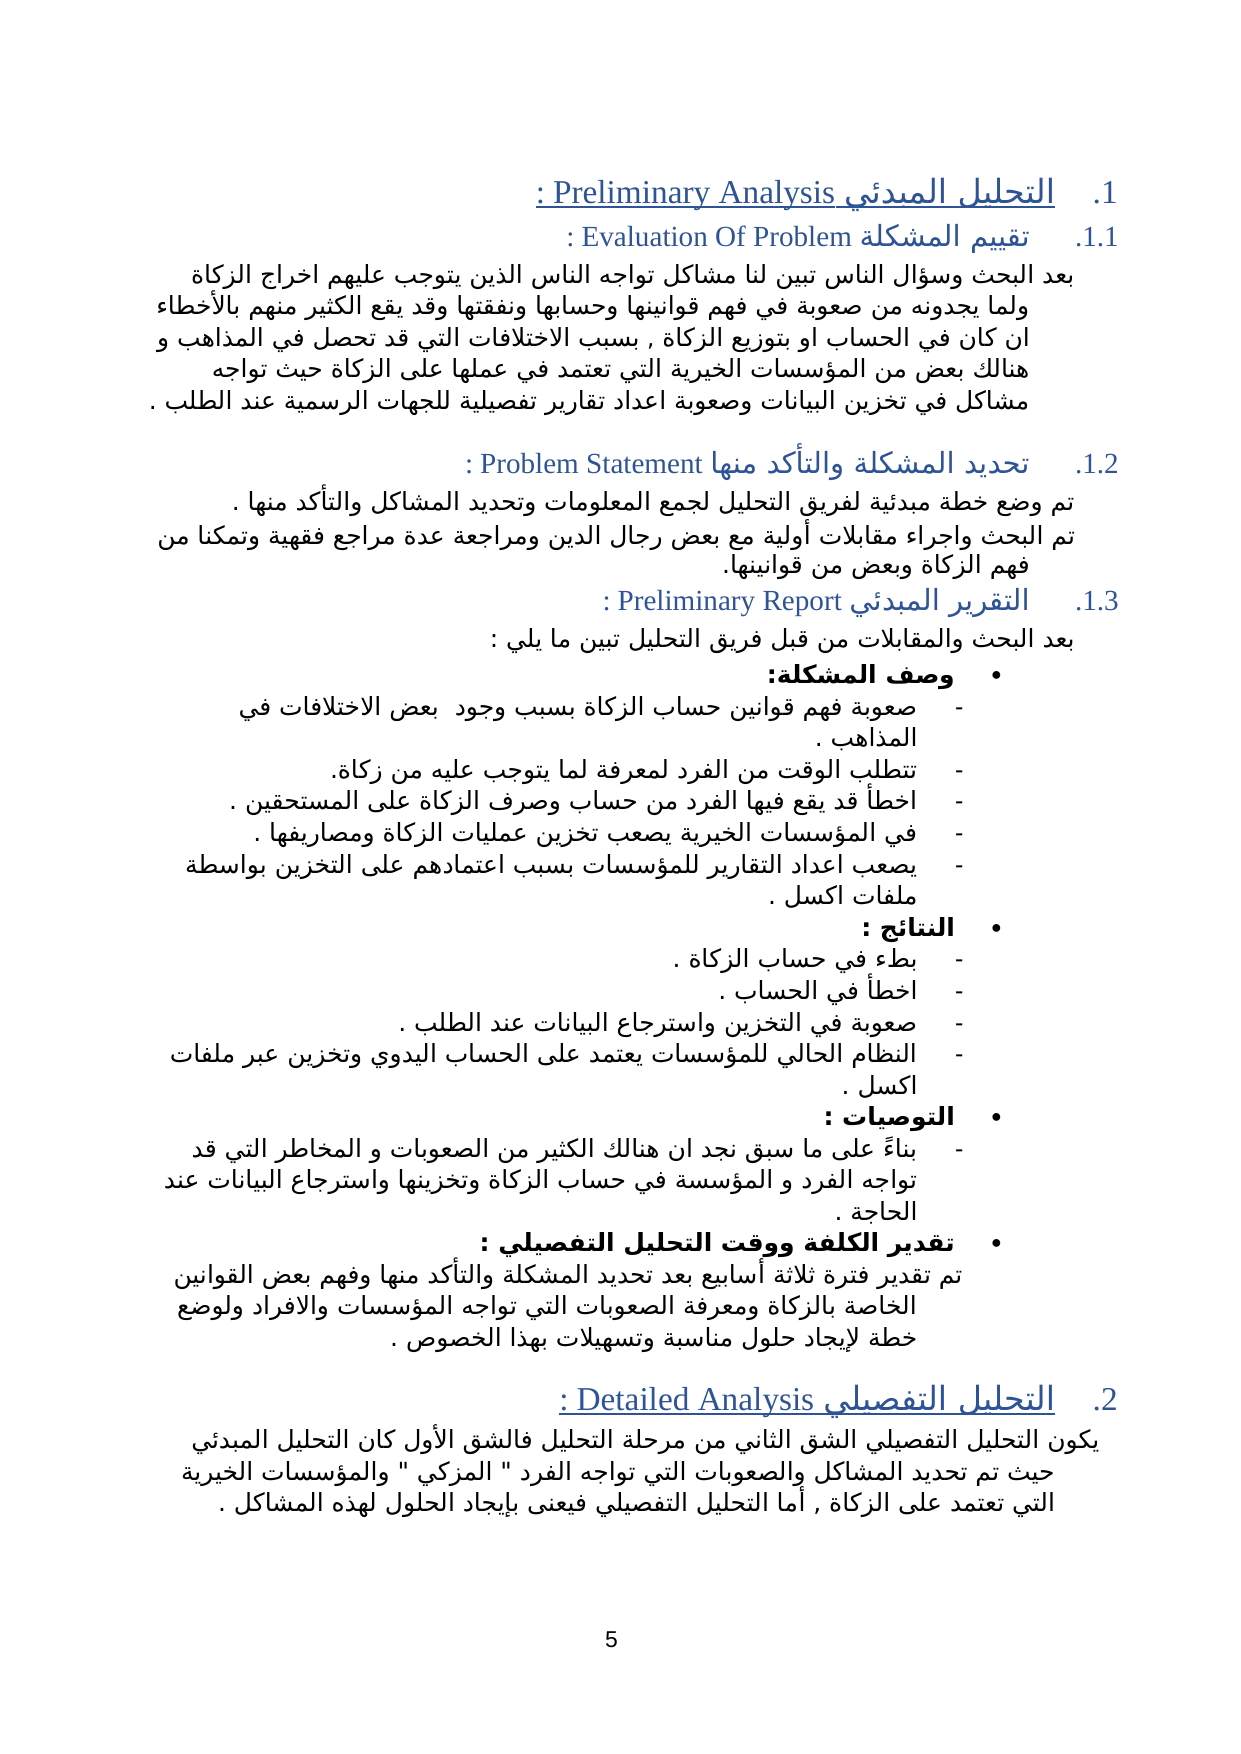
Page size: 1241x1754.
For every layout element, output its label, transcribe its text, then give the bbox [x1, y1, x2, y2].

text بعد البحث والمقابلات من قبل فريق التحليل تبين ما يلي : [148, 624, 1075, 654]
subtitle تحديد المشكلة والتأكد منها Problem Statement : [148, 447, 1075, 481]
list اخطأ في الحساب . [148, 976, 955, 1005]
list التوصيات : [148, 1102, 992, 1132]
list بناءً على ما سبق نجد ان هنالك الكثير من الصعوبات و المخاطر التي قد تواجه الفرد و المؤسسة في حساب الزكاة وتخزينها واسترجاع البيانات عند الحاجة . [148, 1134, 955, 1226]
subtitle تقييم المشكلة Evaluation Of Problem : [148, 219, 1075, 253]
list في المؤسسات الخيرية يصعب تخزين عمليات الزكاة ومصاريفها . [148, 818, 955, 847]
list يصعب اعداد التقارير للمؤسسات بسبب اعتمادهم على التخزين بواسطة ملفات اكسل . [148, 850, 955, 911]
text بعد البحث وسؤال الناس تبين لنا مشاكل تواجه الناس الذين يتوجب عليهم اخراج الزكاة ولما يجدونه من صعوبة في فهم قوانينها وحسابها ونفقتها وقد يقع الكثير منهم بالأخطاء ان كان في الحساب او بتوزيع الزكاة , بسبب الاختلافات التي قد تحصل في المذاهب و هنالك بعض من المؤسسات الخيرية التي تعتمد في عملها على الزكاة حيث تواجه مشاكل في تخزين البيانات وصعوبة اعداد تقارير تفصيلية للجهات الرسمية عند الطلب . [148, 260, 1075, 415]
subtitle التحليل المبدئي Preliminary Analysis : [148, 173, 1092, 212]
list صعوبة فهم قوانين حساب الزكاة بسبب وجود بعض الاختلافات في المذاهب . [148, 692, 955, 752]
list النتائج : [148, 913, 992, 942]
list اخطأ قد يقع فيها الفرد من حساب وصرف الزكاة على المستحقين . [148, 786, 955, 816]
text تم وضع خطة مبدئية لفريق التحليل لجمع المعلومات وتحديد المشاكل والتأكد منها . [148, 488, 1075, 517]
list النظام الحالي للمؤسسات يعتمد على الحساب اليدوي وتخزين عبر ملفات اكسل . [148, 1039, 955, 1100]
text تم البحث واجراء مقابلات أولية مع بعض رجال الدين ومراجعة عدة مراجع فقهية وتمكنا من فهم الزكاة وبعض من قوانينها. [148, 521, 1075, 579]
list تم تقدير فترة ثلاثة أسابيع بعد تحديد المشكلة والتأكد منها وفهم بعض القوانين الخاصة بالزكاة ومعرفة الصعوبات التي تواجه المؤسسات والافراد ولوضع خطة لإيجاد حلول مناسبة وتسهيلات بهذا الخصوص . [148, 1260, 962, 1352]
list تتطلب الوقت من الفرد لمعرفة لما يتوجب عليه من زكاة. [148, 755, 955, 784]
subtitle التحليل التفصيلي Detailed Analysis : [148, 1379, 1092, 1418]
text يكون التحليل التفصيلي الشق الثاني من مرحلة التحليل فالشق الأول كان التحليل المبدئي حيث تم تحديد المشاكل والصعوبات التي تواجه الفرد " المزكي " والمؤسسات الخيرية التي تعتمد على الزكاة , أما التحليل التفصيلي فيعنى بإيجاد الحلول لهذه المشاكل . [148, 1426, 1100, 1518]
list تقدير الكلفة ووقت التحليل التفصيلي : [148, 1228, 992, 1258]
list صعوبة في التخزين واسترجاع البيانات عند الطلب . [148, 1008, 955, 1037]
list بطء في حساب الزكاة . [148, 944, 955, 974]
list وصف المشكلة: [148, 660, 992, 689]
subtitle التقرير المبدئي Preliminary Report : [148, 583, 1075, 618]
